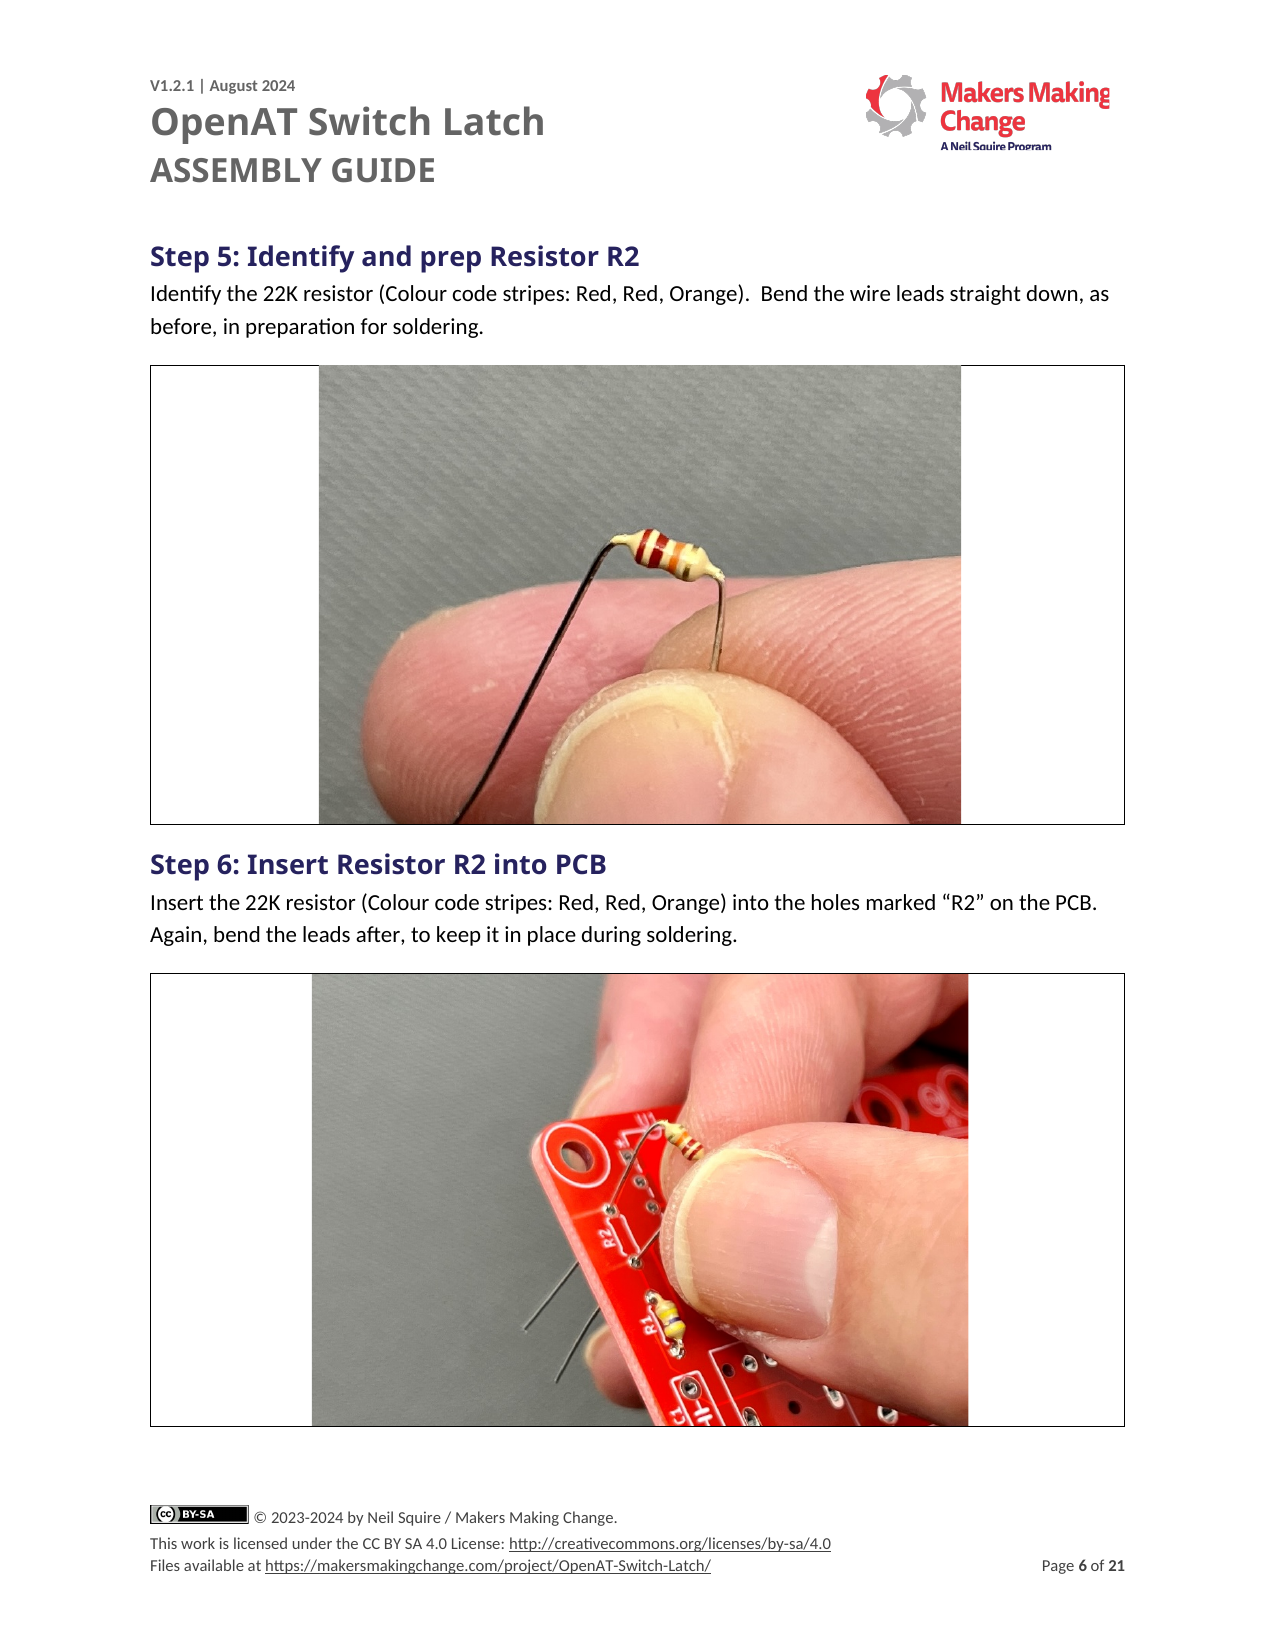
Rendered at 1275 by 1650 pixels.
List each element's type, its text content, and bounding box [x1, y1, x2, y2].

subtitle Step 5: Identify and prep Resistor R2 [150, 237, 1125, 274]
table_header [151, 974, 311, 1426]
text Identify the 22K resistor (Colour code stripes: Red, Red, Orange). Bend the wire leads straight down, as before, in preparation for soldering. [150, 279, 1125, 340]
picture [318, 365, 962, 824]
table_header [151, 366, 318, 824]
table_header [969, 974, 1124, 1426]
picture [150, 1505, 249, 1524]
picture [865, 75, 1110, 151]
text Insert the 22K resistor (Colour code stripes: Red, Red, Orange) into the holes marked “R2” on the PCB. Again, bend the leads after, to keep it in place during soldering. [150, 888, 1125, 948]
table_header [962, 366, 1124, 824]
picture [311, 974, 969, 1426]
subtitle Step 6: Insert Resistor R2 into PCB [150, 846, 1125, 882]
